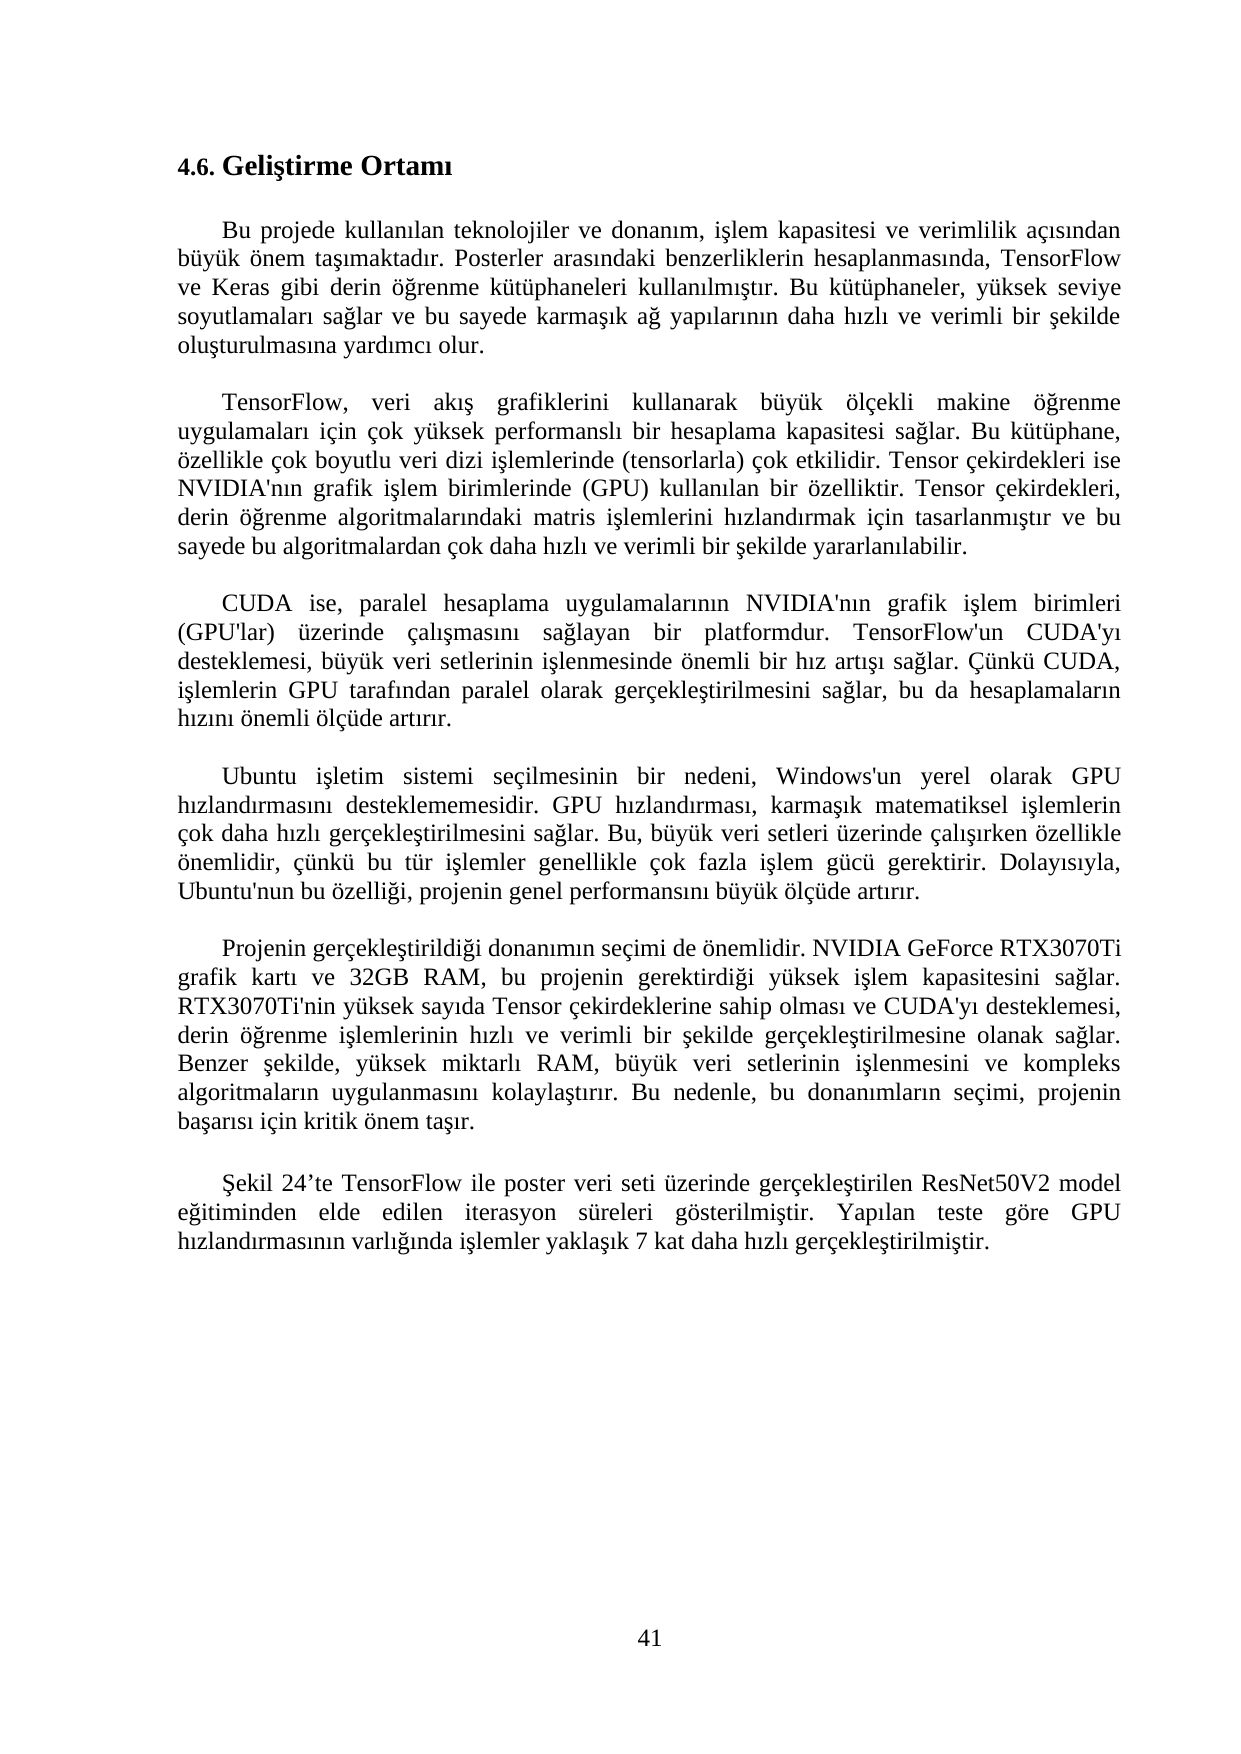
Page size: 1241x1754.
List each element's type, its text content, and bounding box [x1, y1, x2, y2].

text Ubuntu işletim sistemi seçilmesinin bir nedeni, Windows'un yerel olarak GPU hızlandırmasını desteklememesidir. GPU hızlandırması, karmaşık matematiksel işlemlerin çok daha hızlı gerçekleştirilmesini sağlar. Bu, büyük veri setleri üzerinde çalışırken özellikle önemlidir, çünkü bu tür işlemler genellikle çok fazla işlem gücü gerektirir. Dolayısıyla, Ubuntu'nun bu özelliği, projenin genel performansını büyük ölçüde artırır. [177, 761, 1122, 905]
text TensorFlow, veri akış grafiklerini kullanarak büyük ölçekli makine öğrenme uygulamaları için çok yüksek performanslı bir hesaplama kapasitesi sağlar. Bu kütüphane, özellikle çok boyutlu veri dizi işlemlerinde (tensorlarla) çok etkilidir. Tensor çekirdekleri ise NVIDIA'nın grafik işlem birimlerinde (GPU) kullanılan bir özelliktir. Tensor çekirdekleri, derin öğrenme algoritmalarındaki matris işlemlerini hızlandırmak için tasarlanmıştır ve bu sayede bu algoritmalardan çok daha hızlı ve verimli bir şekilde yararlanılabilir. [177, 387, 1122, 560]
text Projenin gerçekleştirildiği donanımın seçimi de önemlidir. NVIDIA GeForce RTX3070Ti grafik kartı ve 32GB RAM, bu projenin gerektirdiği yüksek işlem kapasitesini sağlar. RTX3070Ti'nin yüksek sayıda Tensor çekirdeklerine sahip olması ve CUDA'yı desteklemesi, derin öğrenme işlemlerinin hızlı ve verimli bir şekilde gerçekleştirilmesine olanak sağlar. Benzer şekilde, yüksek miktarlı RAM, büyük veri setlerinin işlenmesini ve kompleks algoritmaların uygulanmasını kolaylaştırır. Bu nedenle, bu donanımların seçimi, projenin başarısı için kritik önem taşır. [177, 933, 1122, 1135]
text Şekil 24’te TensorFlow ile poster veri seti üzerinde gerçekleştirilen ResNet50V2 model eğitiminden elde edilen iterasyon süreleri gösterilmiştir. Yapılan teste göre GPU hızlandırmasının varlığında işlemler yaklaşık 7 kat daha hızlı gerçekleştirilmiştir. [177, 1168, 1122, 1254]
text Bu projede kullanılan teknolojiler ve donanım, işlem kapasitesi ve verimlilik açısından büyük önem taşımaktadır. Posterler arasındaki benzerliklerin hesaplanmasında, TensorFlow ve Keras gibi derin öğrenme kütüphaneleri kullanılmıştır. Bu kütüphaneler, yüksek seviye soyutlamaları sağlar ve bu sayede karmaşık ağ yapılarının daha hızlı ve verimli bir şekilde oluşturulmasına yardımcı olur. [177, 215, 1122, 358]
list Geliştirme Ortamı [177, 148, 1122, 181]
text CUDA ise, paralel hesaplama uygulamalarının NVIDIA'nın grafik işlem birimleri (GPU'lar) üzerinde çalışmasını sağlayan bir platformdur. TensorFlow'un CUDA'yı desteklemesi, büyük veri setlerinin işlenmesinde önemli bir hız artışı sağlar. Çünkü CUDA, işlemlerin GPU tarafından paralel olarak gerçekleştirilmesini sağlar, bu da hesaplamaların hızını önemli ölçüde artırır. [177, 588, 1122, 732]
